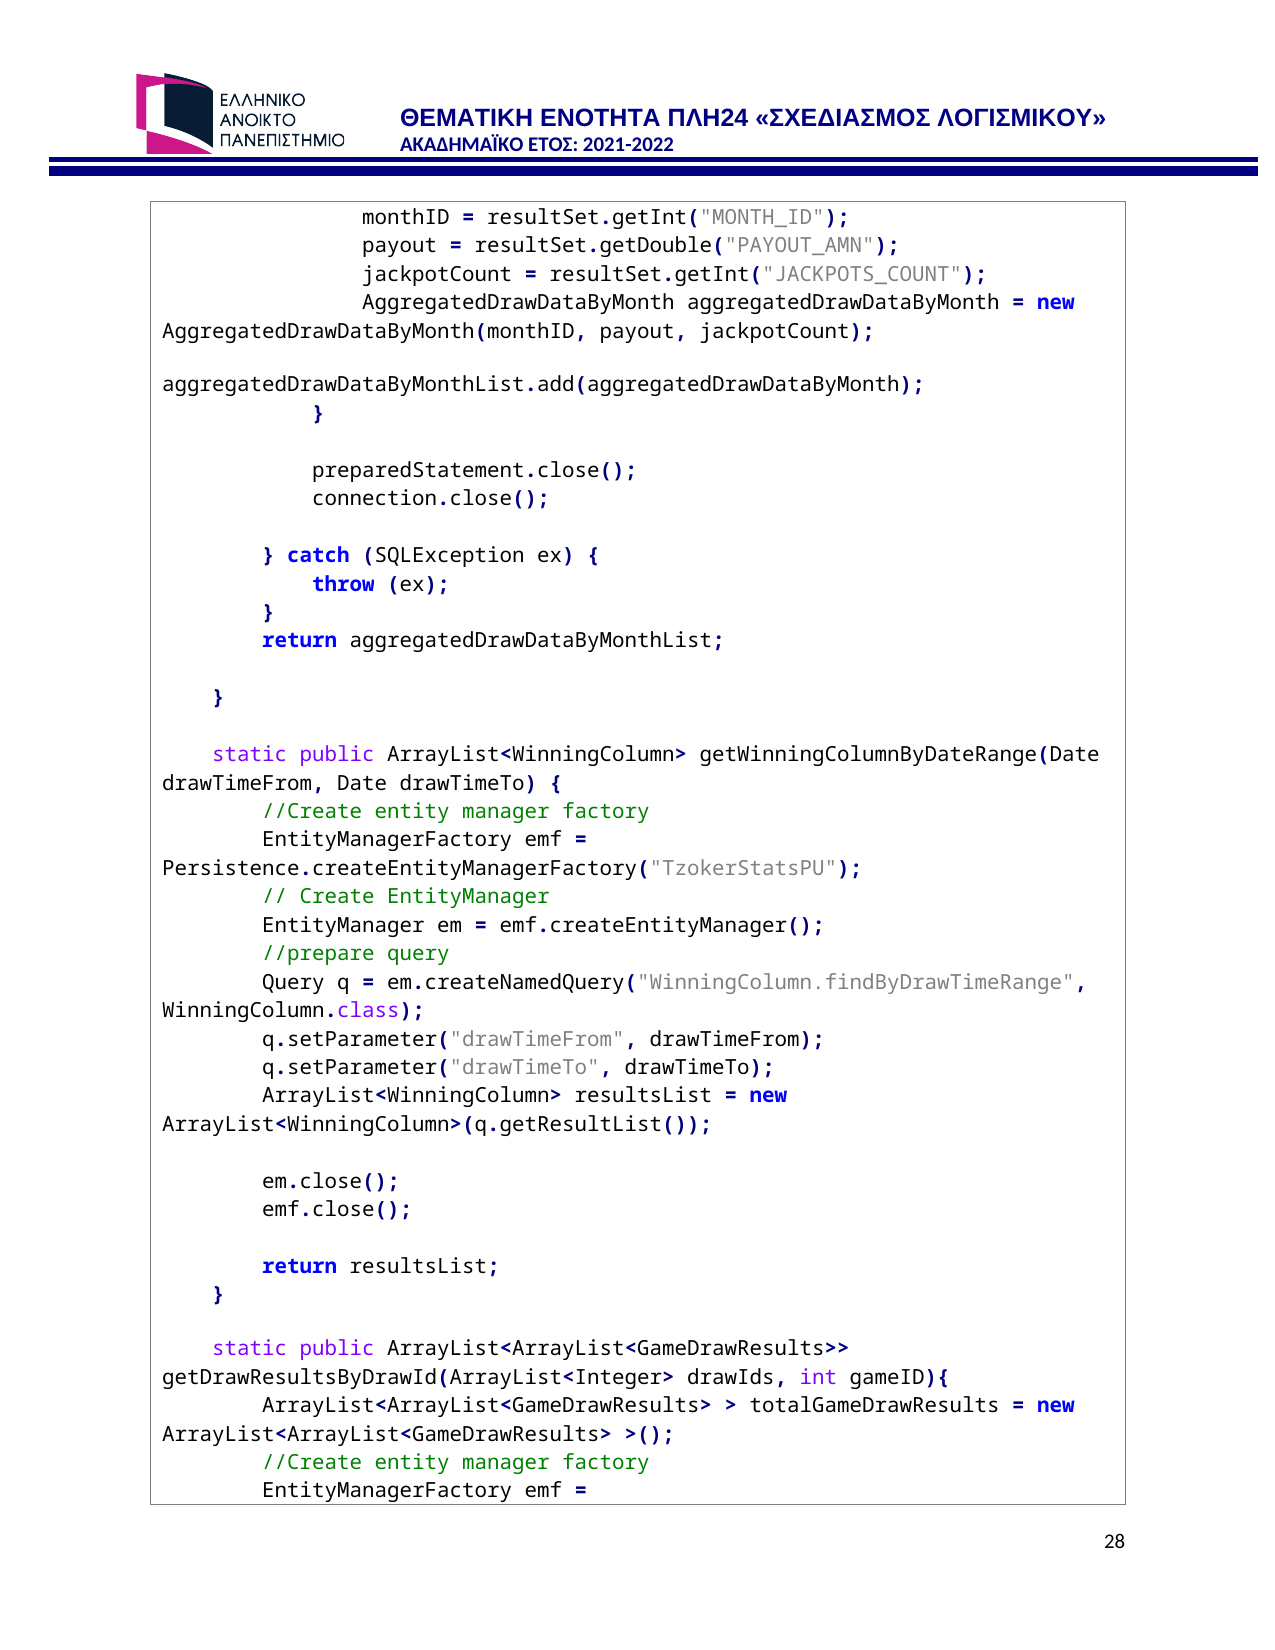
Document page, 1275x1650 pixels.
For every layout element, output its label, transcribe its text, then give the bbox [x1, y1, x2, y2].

picture [136, 73, 345, 154]
